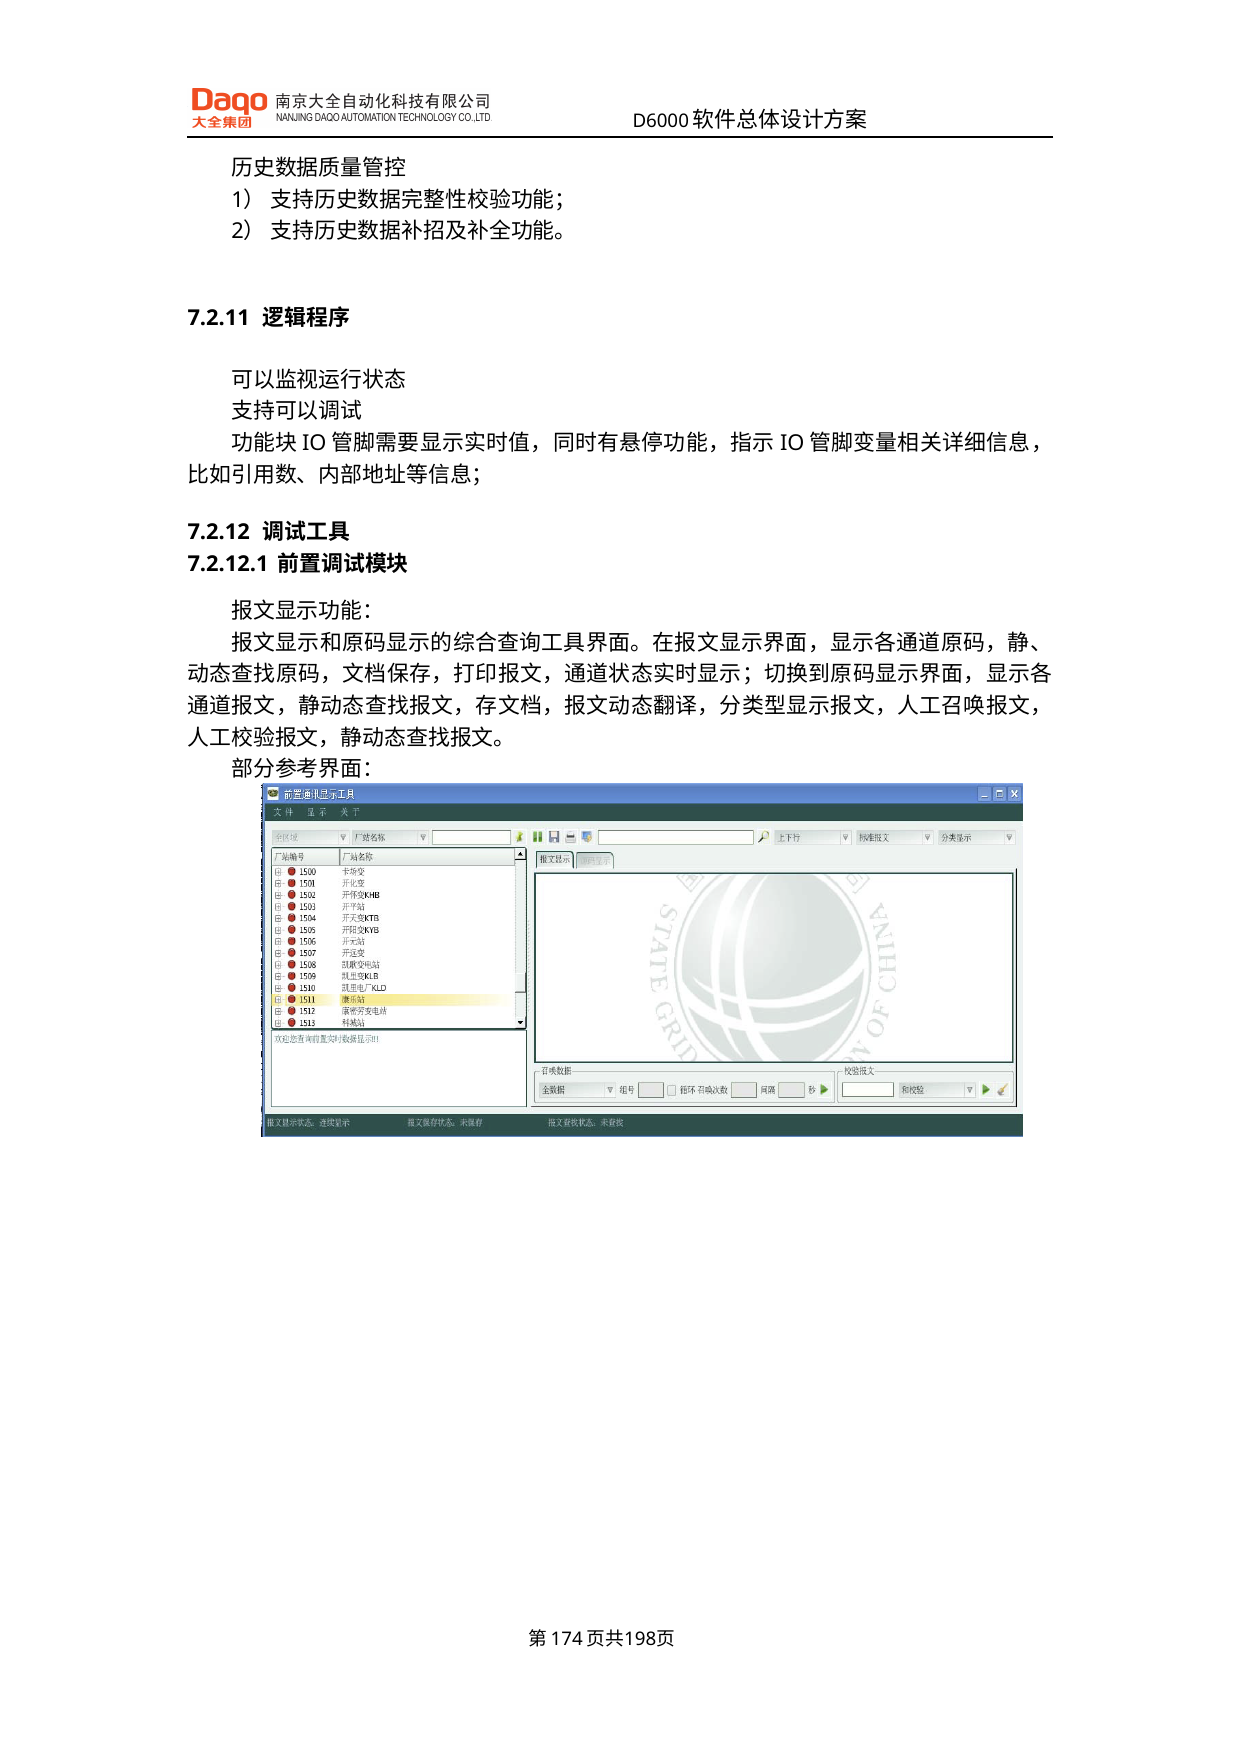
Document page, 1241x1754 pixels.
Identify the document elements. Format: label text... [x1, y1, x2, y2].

text 报文显示功能： [187, 593, 1053, 625]
text 可以监视运行状态 [187, 362, 1053, 393]
text 支持可以调试 [187, 393, 1053, 425]
text 报文显示和原码显示的综合查询工具界面。在报文显示界面，显示各通道原码，静、动态查找原码，文档保存，打印报文，通道状态实时显示；切换到原码显示界面，显示各通道报文，静动态查找报文，存文档，报文动态翻译，分类型显示报文，人工召唤报文，人工校验报文，静动态查找报文。 [187, 625, 1053, 751]
subtitle 前置调试模块 [187, 546, 1053, 577]
text 1） 支持历史数据完整性校验功能； [187, 182, 1053, 213]
text 部分参考界面： [187, 751, 1053, 783]
subtitle 逻辑程序 [187, 300, 1053, 332]
text 2） 支持历史数据补招及补全功能。 [187, 213, 1053, 245]
subtitle 调试工具 [187, 514, 1053, 546]
text 历史数据质量管控 [187, 150, 1053, 182]
text 功能块IO管脚需要显示实时值，同时有悬停功能，指示IO管脚变量相关详细信息，比如引用数、内部地址等信息； [187, 425, 1053, 488]
picture [187, 88, 492, 128]
